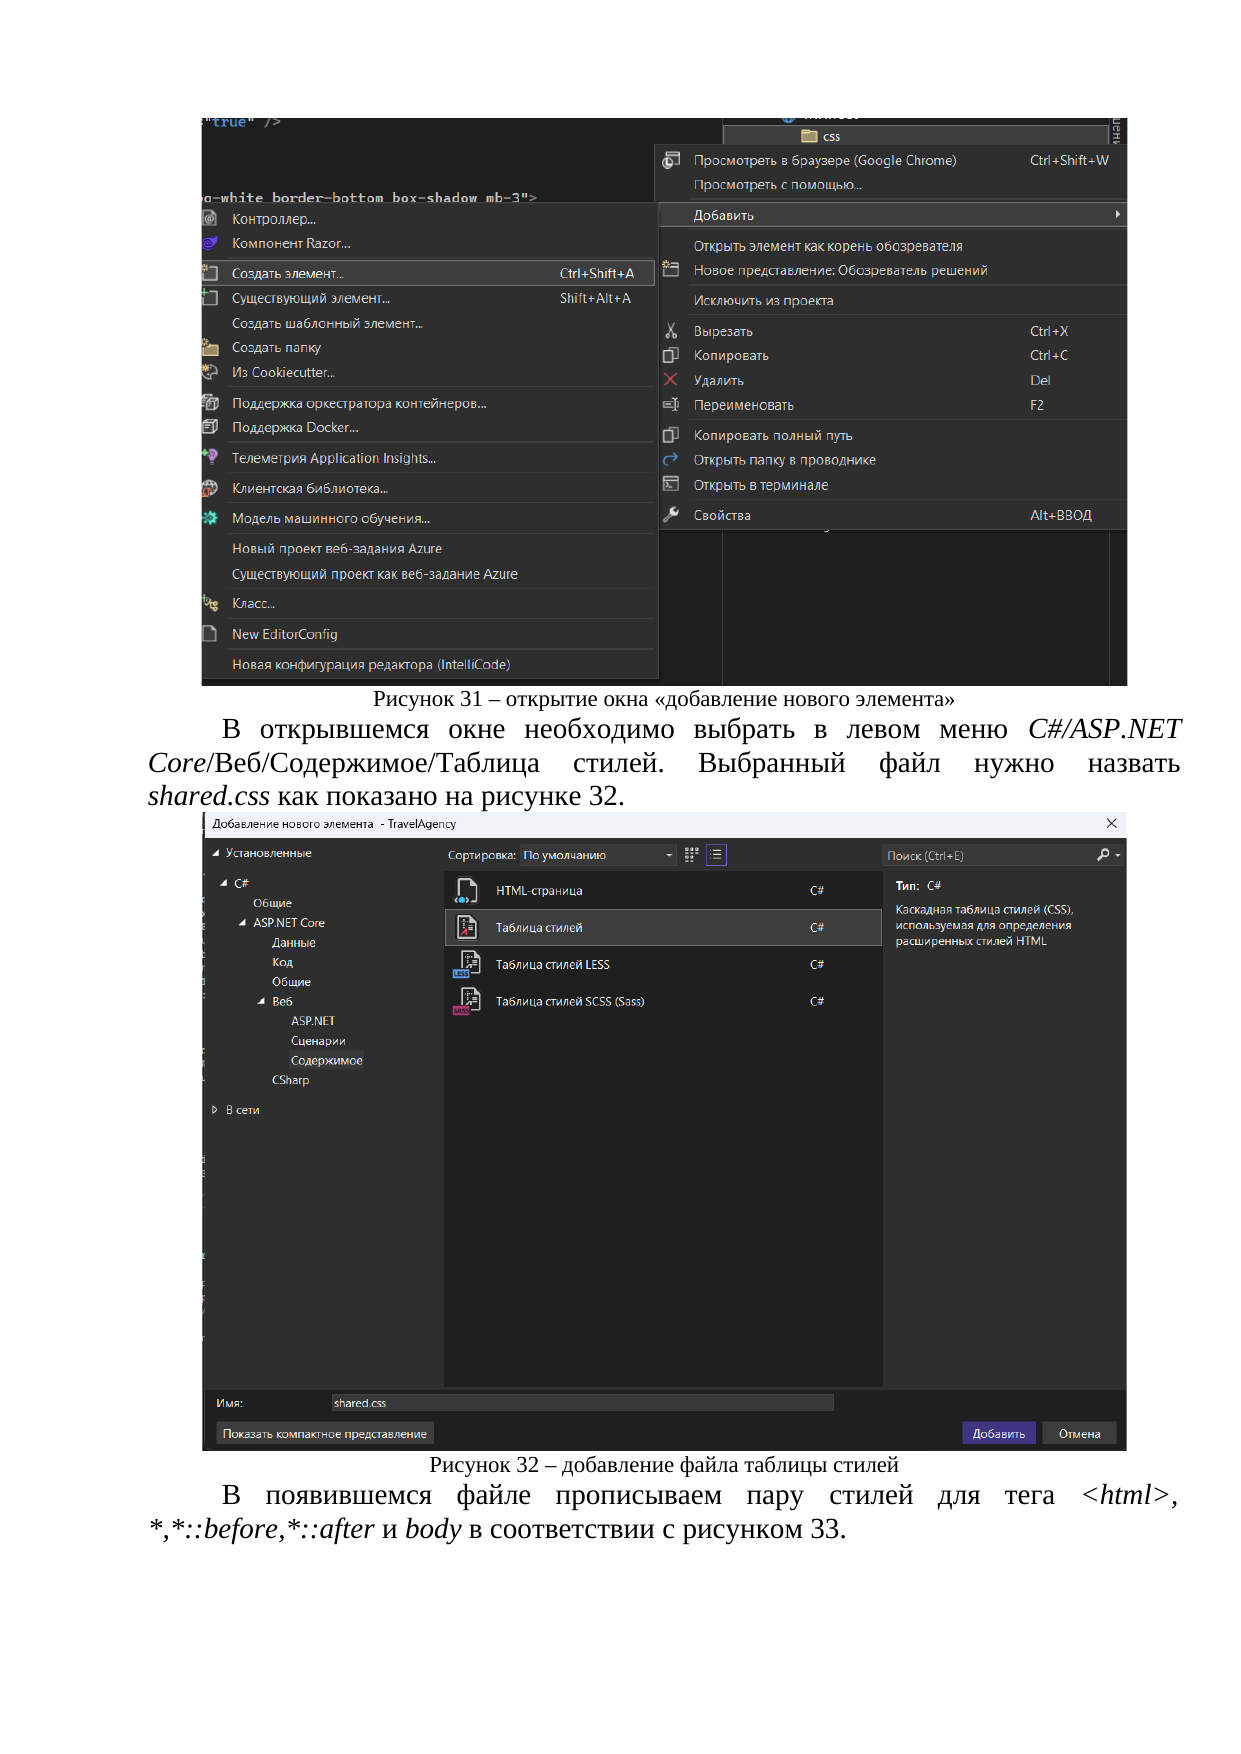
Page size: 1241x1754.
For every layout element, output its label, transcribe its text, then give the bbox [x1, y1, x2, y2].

picture [201, 118, 1128, 686]
text В открывшемся окне необходимо выбрать в левом меню C#/ASP.NET Core/Веб/Содержимое/Таблица стилей. Выбранный файл нужно назвать shared.css как показано на рисунке 32. [148, 711, 1181, 812]
text Рисунок 32 – добавление файла таблицы стилей [148, 1451, 1181, 1477]
picture [202, 812, 1127, 1451]
text Рисунок 31 – открытие окна «добавление нового элемента» [148, 685, 1181, 711]
text В появившемся файле прописываем пару стилей для тега <html>, *,*::before,*::after и body в соответствии с рисунком 33. [148, 1477, 1181, 1544]
